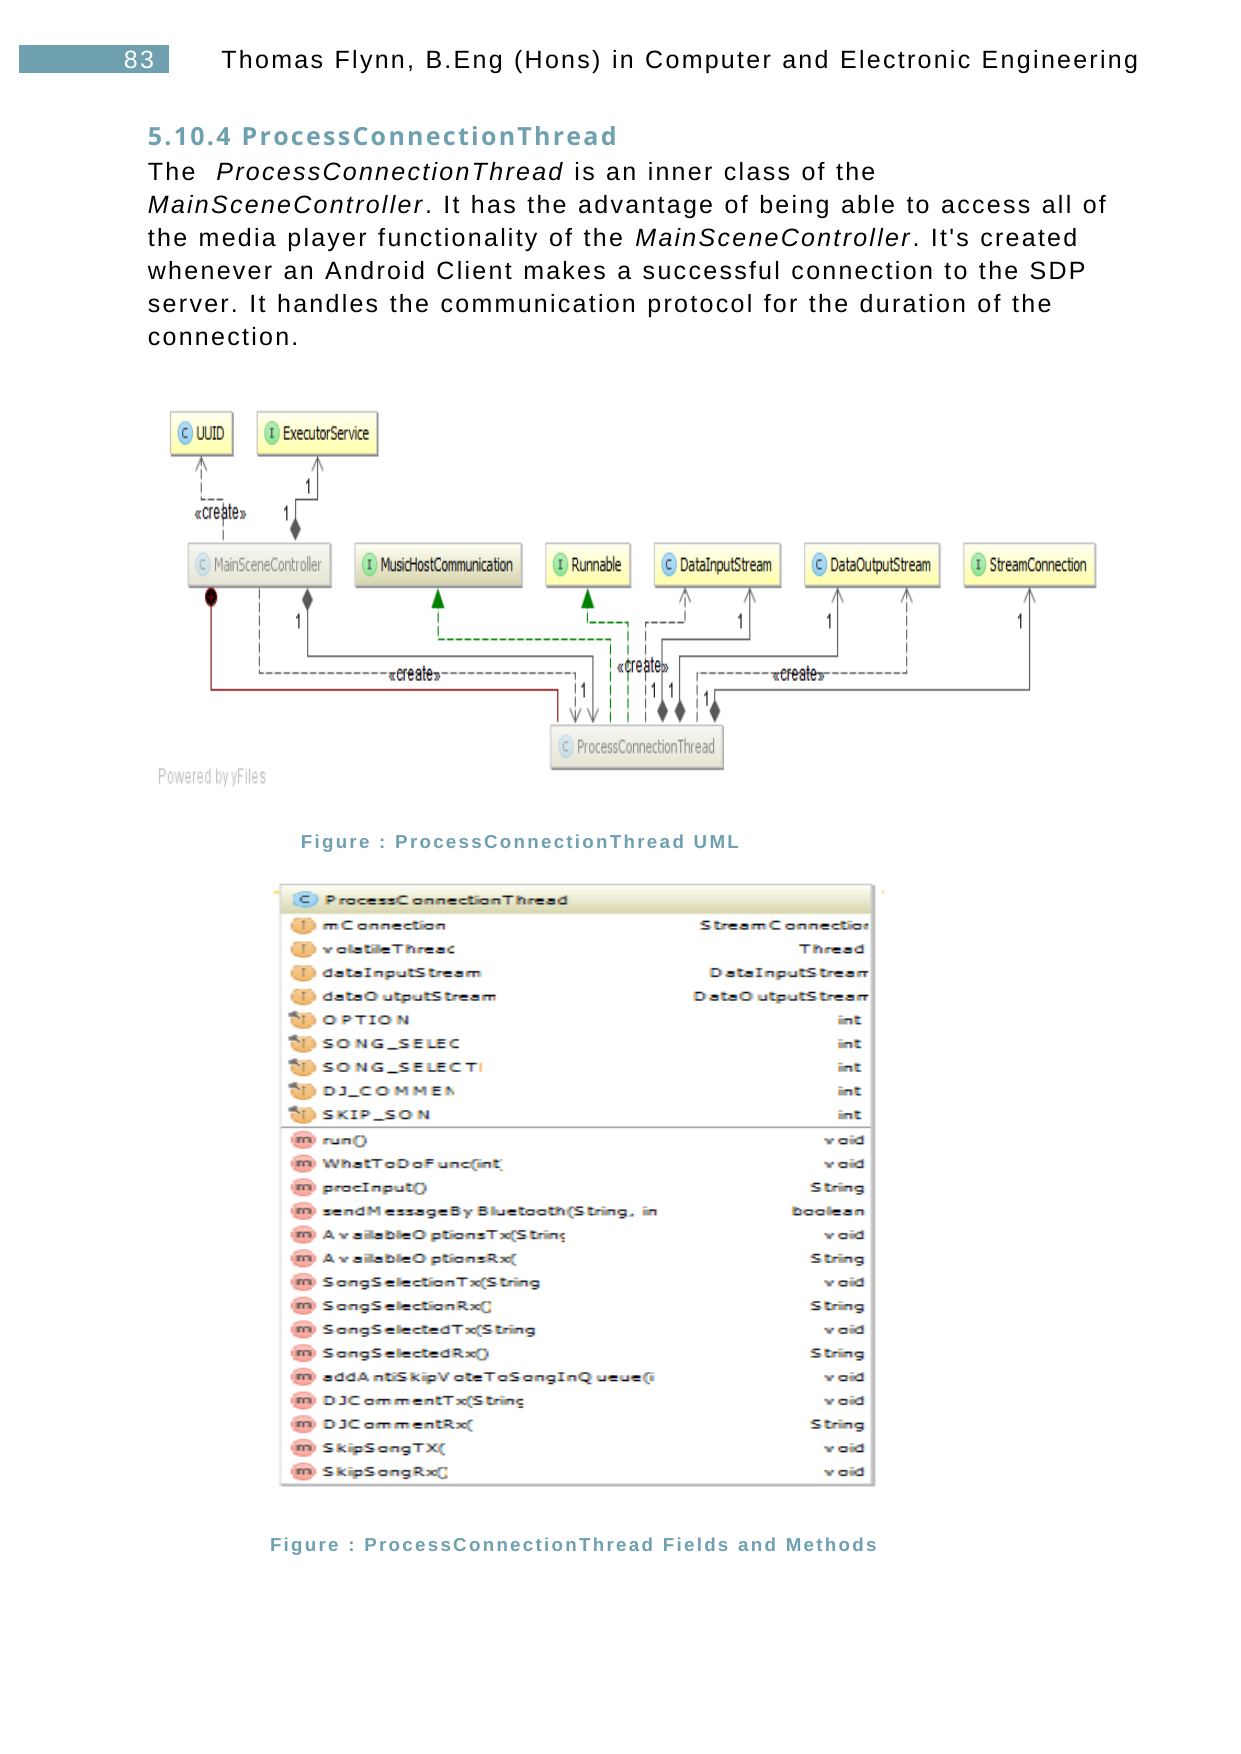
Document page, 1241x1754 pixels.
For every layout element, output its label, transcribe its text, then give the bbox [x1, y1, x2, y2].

picture [147, 376, 1119, 804]
text The ProcessConnectionThread is an inner class of the MainSceneController. It has the advantage of being able to access all of the media player functionality of the MainSceneController. It's created whenever an Android Client makes a successful connection to the SDP server. It handles the communication protocol for the duration of the connection. [148, 157, 1122, 351]
subtitle 5.10.4 ProcessConnectionThread [148, 118, 1122, 152]
picture [273, 881, 885, 1491]
